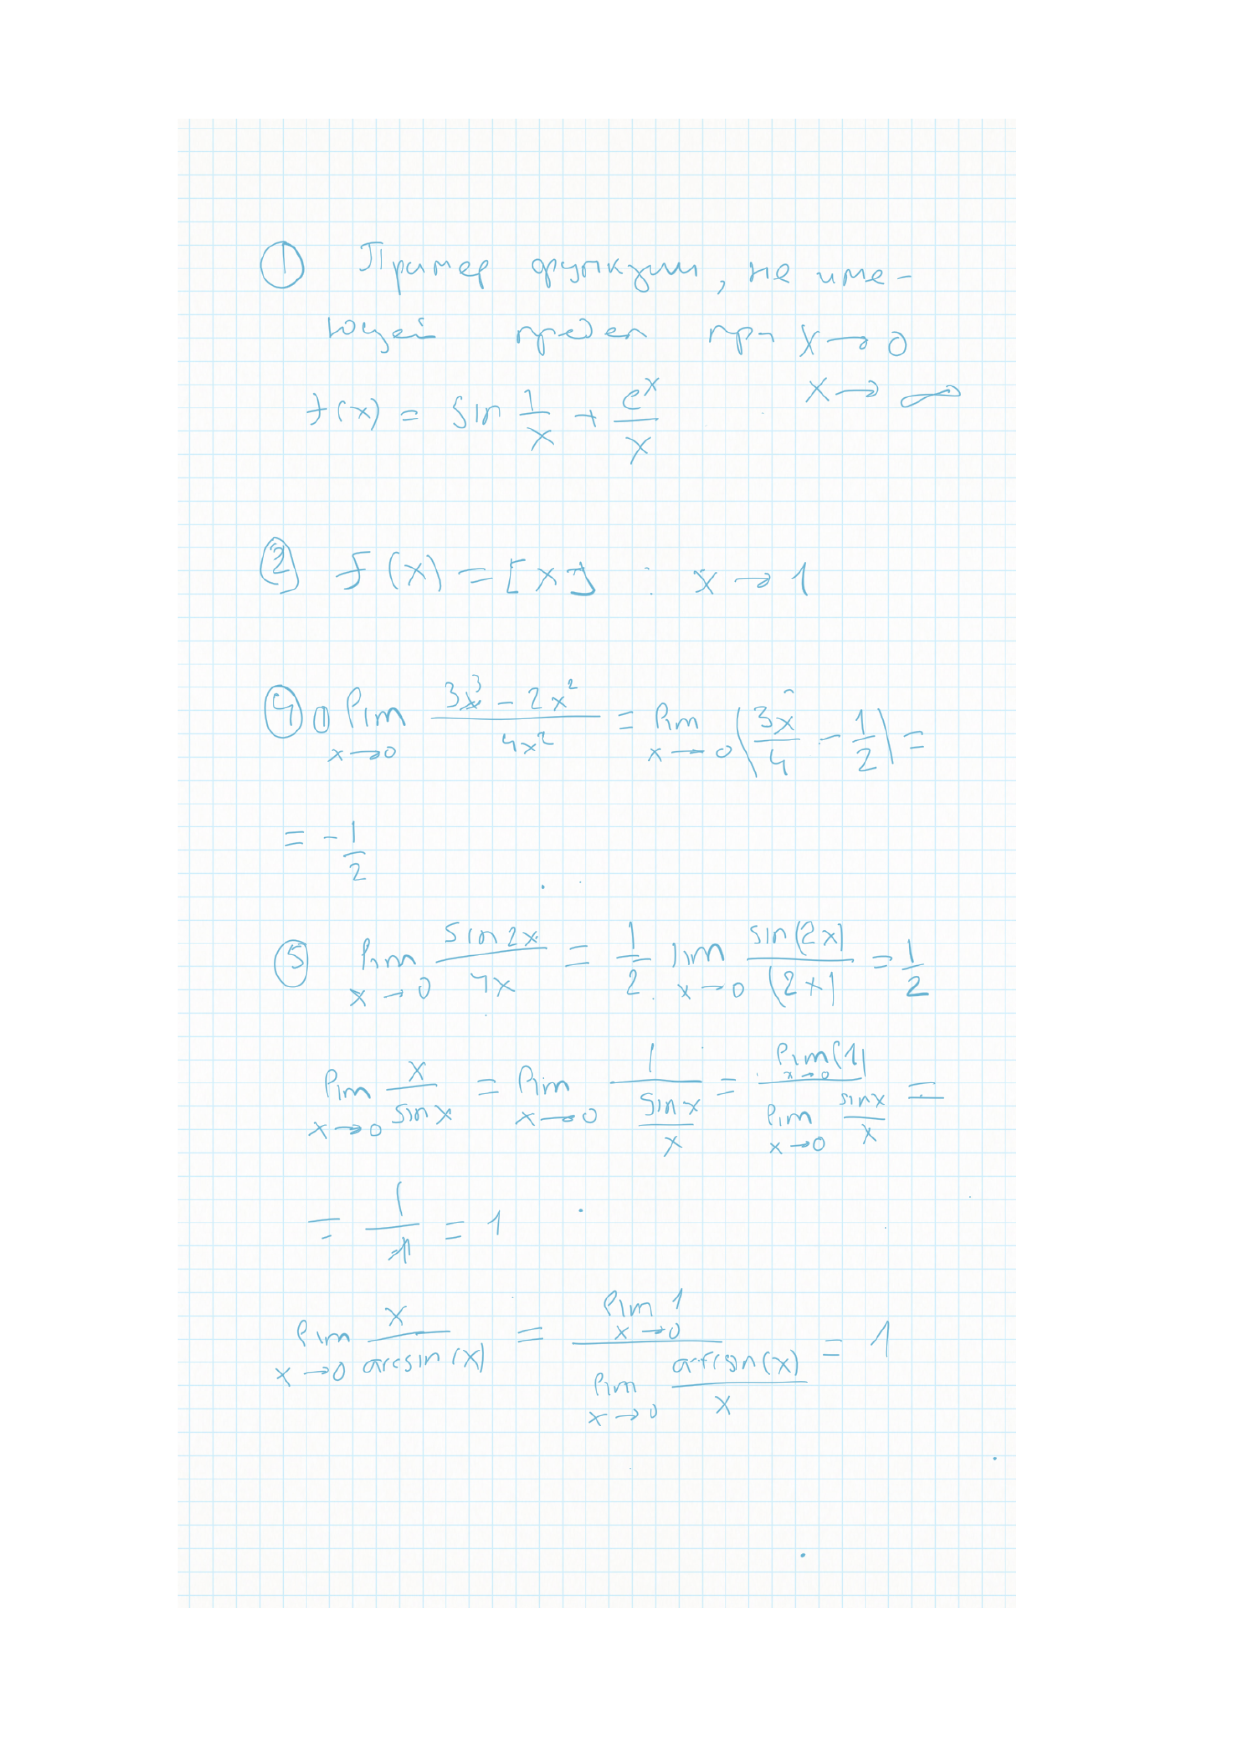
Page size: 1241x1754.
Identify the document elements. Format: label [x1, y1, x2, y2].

picture [179, 120, 1016, 1607]
